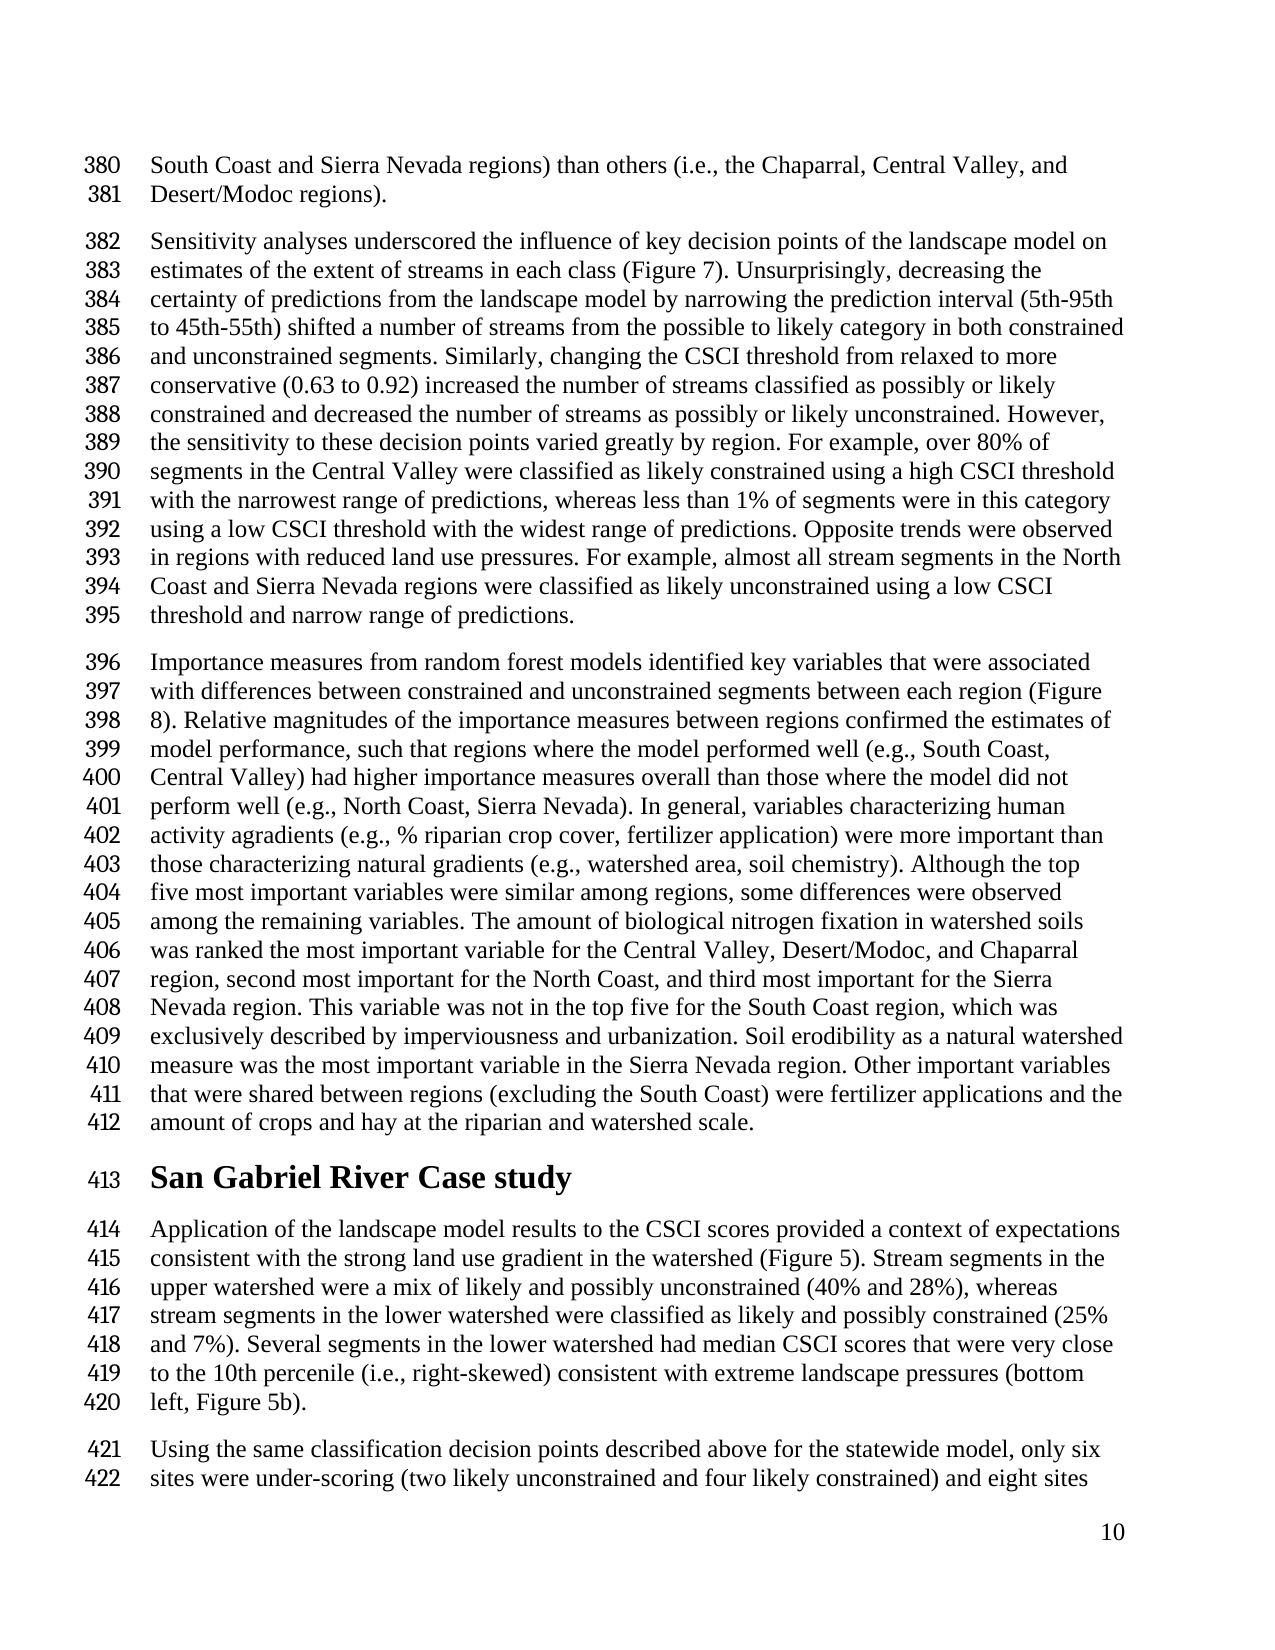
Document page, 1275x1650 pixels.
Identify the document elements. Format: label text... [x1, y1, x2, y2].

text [150, 150, 1125, 207]
subtitle San Gabriel River Case study [150, 1157, 1125, 1195]
text Importance measures from random forest models identified key variables that were associated with differences between constrained and unconstrained segments between each region (Figure 8). Relative magnitudes of the importance measures between regions confirmed the estimates of model performance, such that regions where the model performed well (e.g., South Coast, Central Valley) had higher importance measures overall than those where the model did not perform well (e.g., North Coast, Sierra Nevada). In general, variables characterizing human activity agradients (e.g., % riparian crop cover, fertilizer application) were more important than those characterizing natural gradients (e.g., watershed area, soil chemistry). Although the top five most important variables were similar among regions, some differences were observed among the remaining variables. The amount of biological nitrogen fixation in watershed soils was ranked the most important variable for the Central Valley, Desert/Modoc, and Chaparral region, second most important for the North Coast, and third most important for the Sierra Nevada region. This variable was not in the top five for the South Coast region, which was exclusively described by imperviousness and urbanization. Soil erodibility as a natural watershed measure was the most important variable in the Sierra Nevada region. Other important variables that were shared between regions (excluding the South Coast) were fertilizer applications and the amount of crops and hay at the riparian and watershed scale. [150, 647, 1125, 1136]
text Sensitivity analyses underscored the influence of key decision points of the landscape model on estimates of the extent of streams in each class (Figure 7). Unsurprisingly, decreasing the certainty of predictions from the landscape model by narrowing the prediction interval (5th-95th to 45th-55th) shifted a number of streams from the possible to likely category in both constrained and unconstrained segments. Similarly, changing the CSCI threshold from relaxed to more conservative (0.63 to 0.92) increased the number of streams classified as possibly or likely constrained and decreased the number of streams as possibly or likely unconstrained. However, the sensitivity to these decision points varied greatly by region. For example, over 80% of segments in the Central Valley were classified as likely constrained using a high CSCI threshold with the narrowest range of predictions, whereas less than 1% of segments were in this category using a low CSCI threshold with the widest range of predictions. Opposite trends were observed in regions with reduced land use pressures. For example, almost all stream segments in the North Coast and Sierra Nevada regions were classified as likely unconstrained using a low CSCI threshold and narrow range of predictions. [150, 226, 1125, 629]
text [150, 1434, 1125, 1492]
text Application of the landscape model results to the CSCI scores provided a context of expectations consistent with the strong land use gradient in the watershed (Figure 5). Stream segments in the upper watershed were a mix of likely and possibly unconstrained (40% and 28%), whereas stream segments in the lower watershed were classified as likely and possibly constrained (25% and 7%). Several segments in the lower watershed had median CSCI scores that were very close to the 10th percenile (i.e., right-skewed) consistent with extreme landscape pressures (bottom left, Figure 5b). [150, 1214, 1125, 1415]
